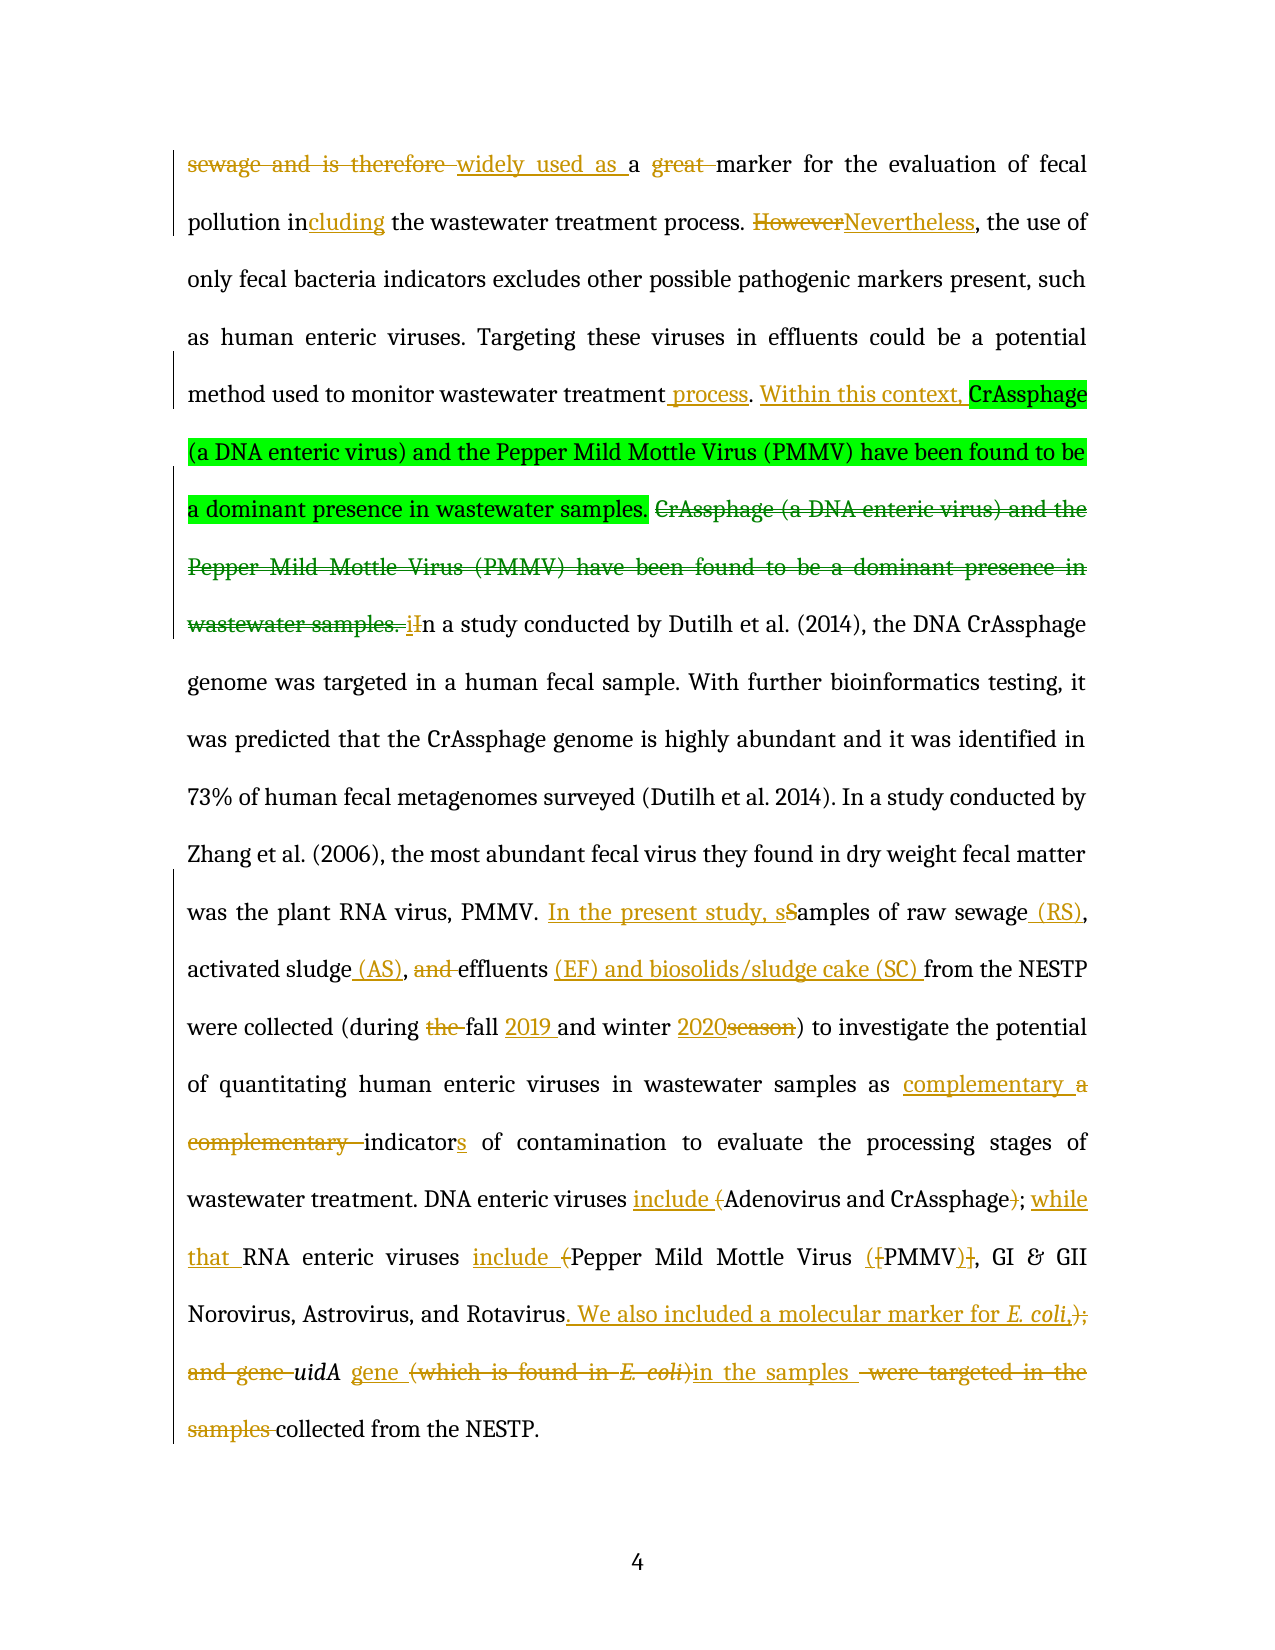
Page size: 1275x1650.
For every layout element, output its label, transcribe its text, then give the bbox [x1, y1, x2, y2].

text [187, 150, 1087, 567]
